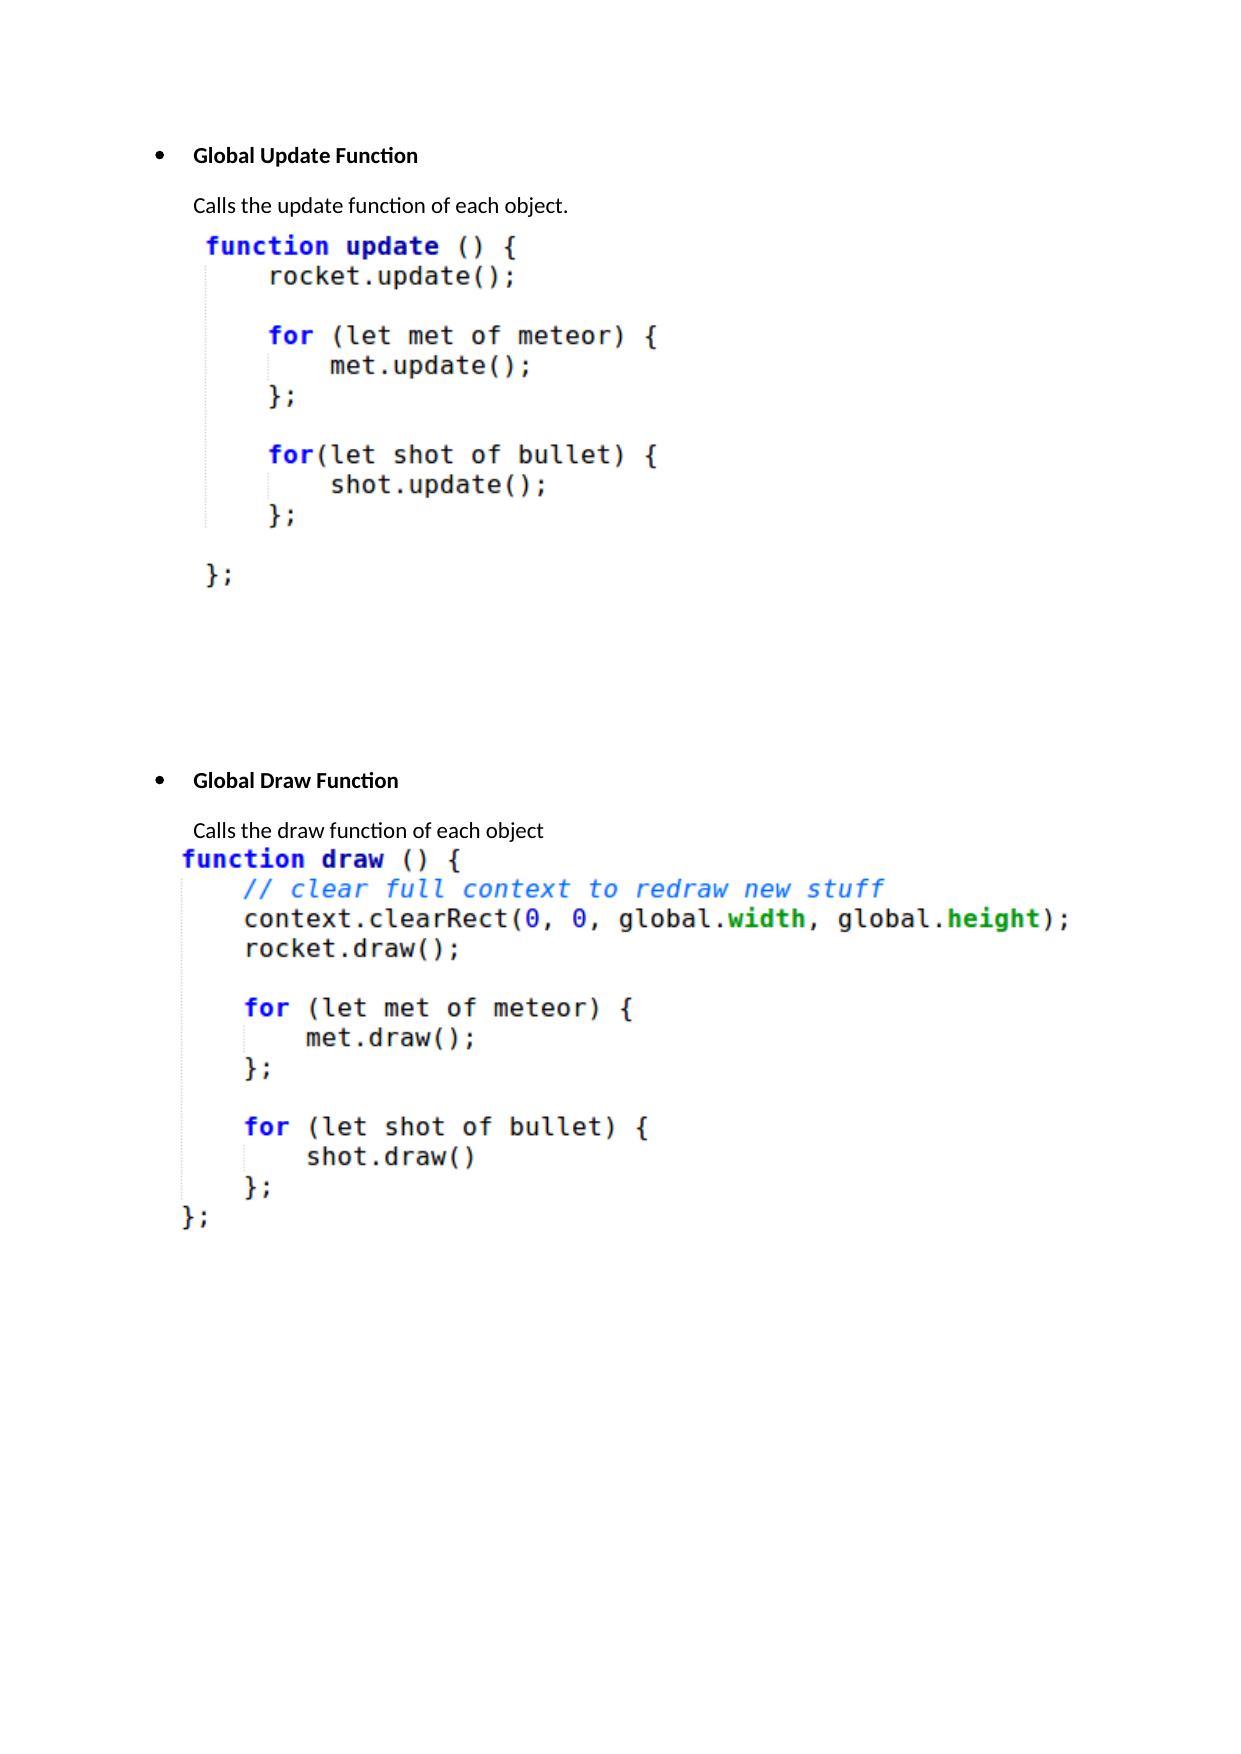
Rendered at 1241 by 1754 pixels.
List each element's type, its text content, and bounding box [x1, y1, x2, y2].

picture [145, 843, 1096, 1253]
picture [183, 230, 714, 600]
list Calls the draw function of each object [118, 818, 1122, 843]
list Global Draw Function [156, 768, 1122, 793]
list Global Update Function [156, 143, 1122, 168]
list Calls the update function of each object. [118, 193, 1122, 218]
